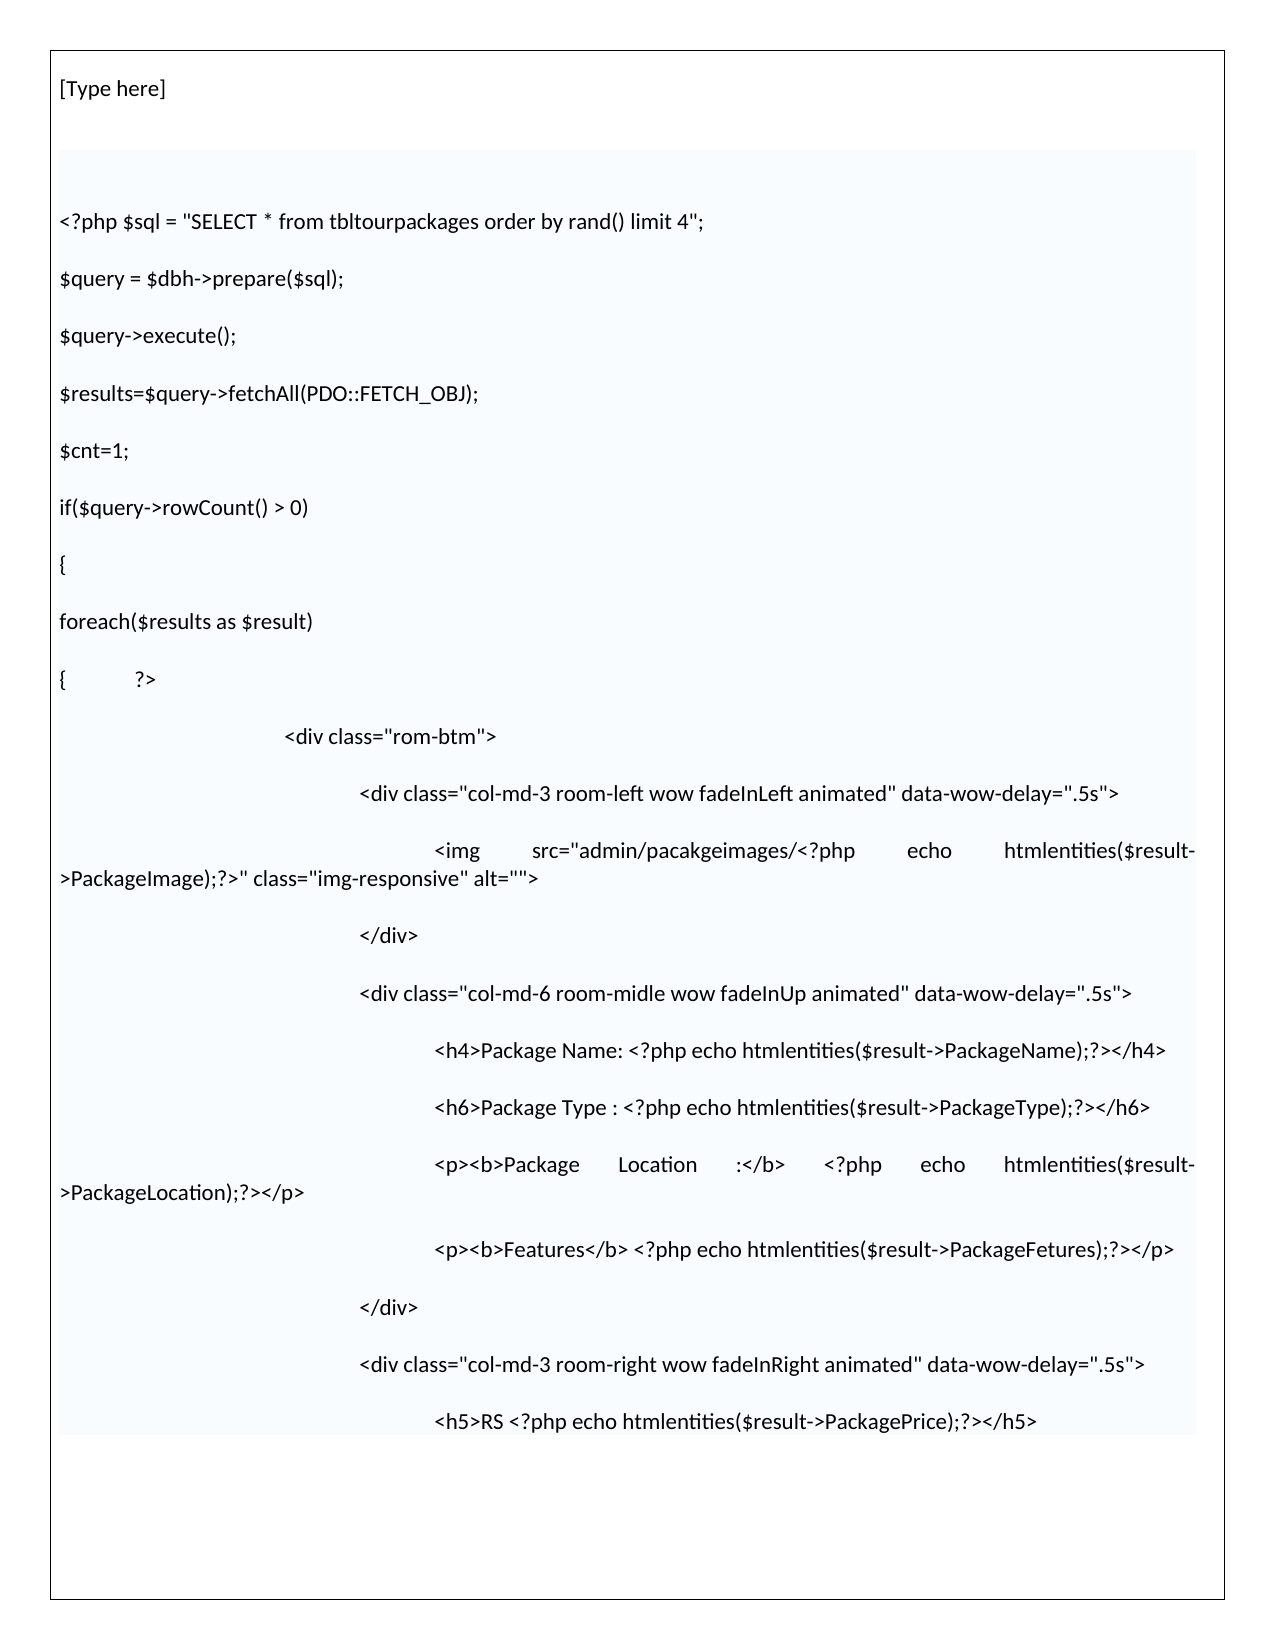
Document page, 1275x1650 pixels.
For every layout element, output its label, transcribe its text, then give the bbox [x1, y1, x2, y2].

text </div> [59, 921, 1196, 949]
text if($query->rowCount() > 0) [59, 493, 1196, 521]
text <div class="col-md-3 room-right wow fadeInRight animated" data-wow-delay=".5s"> [59, 1350, 1196, 1378]
text <h5>RS <?php echo htmlentities($result->PackagePrice);?></h5> [59, 1407, 1196, 1435]
text <div class="col-md-3 room-left wow fadeInLeft animated" data-wow-delay=".5s"> [59, 779, 1196, 807]
text { ?> [59, 665, 1196, 693]
text <p><b>Features</b> <?php echo htmlentities($result->PackageFetures);?></p> [59, 1235, 1196, 1263]
text <div class="col-md-6 room-midle wow fadeInUp animated" data-wow-delay=".5s"> [59, 979, 1196, 1007]
text $results=$query->fetchAll(PDO::FETCH_OBJ); [59, 379, 1196, 407]
text <p><b>Package Location :</b> <?php echo htmlentities($result->PackageLocation);?></p> [59, 1150, 1196, 1206]
text </div> [59, 1293, 1196, 1321]
text <img src="admin/pacakgeimages/<?php echo htmlentities($result->PackageImage);?>" class="img-responsive" alt=""> [59, 836, 1196, 892]
text <h6>Package Type : <?php echo htmlentities($result->PackageType);?></h6> [59, 1093, 1196, 1121]
text foreach($results as $result) [59, 607, 1196, 636]
text <div class="rom-btm"> [59, 722, 1196, 750]
text $cnt=1; [59, 436, 1196, 464]
text $query->execute(); [59, 322, 1196, 349]
text <h4>Package Name: <?php echo htmlentities($result->PackageName);?></h4> [59, 1036, 1196, 1064]
text { [59, 550, 1196, 578]
text <?php $sql = "SELECT * from tbltourpackages order by rand() limit 4"; [59, 207, 1196, 235]
text $query = $dbh->prepare($sql); [59, 264, 1196, 292]
